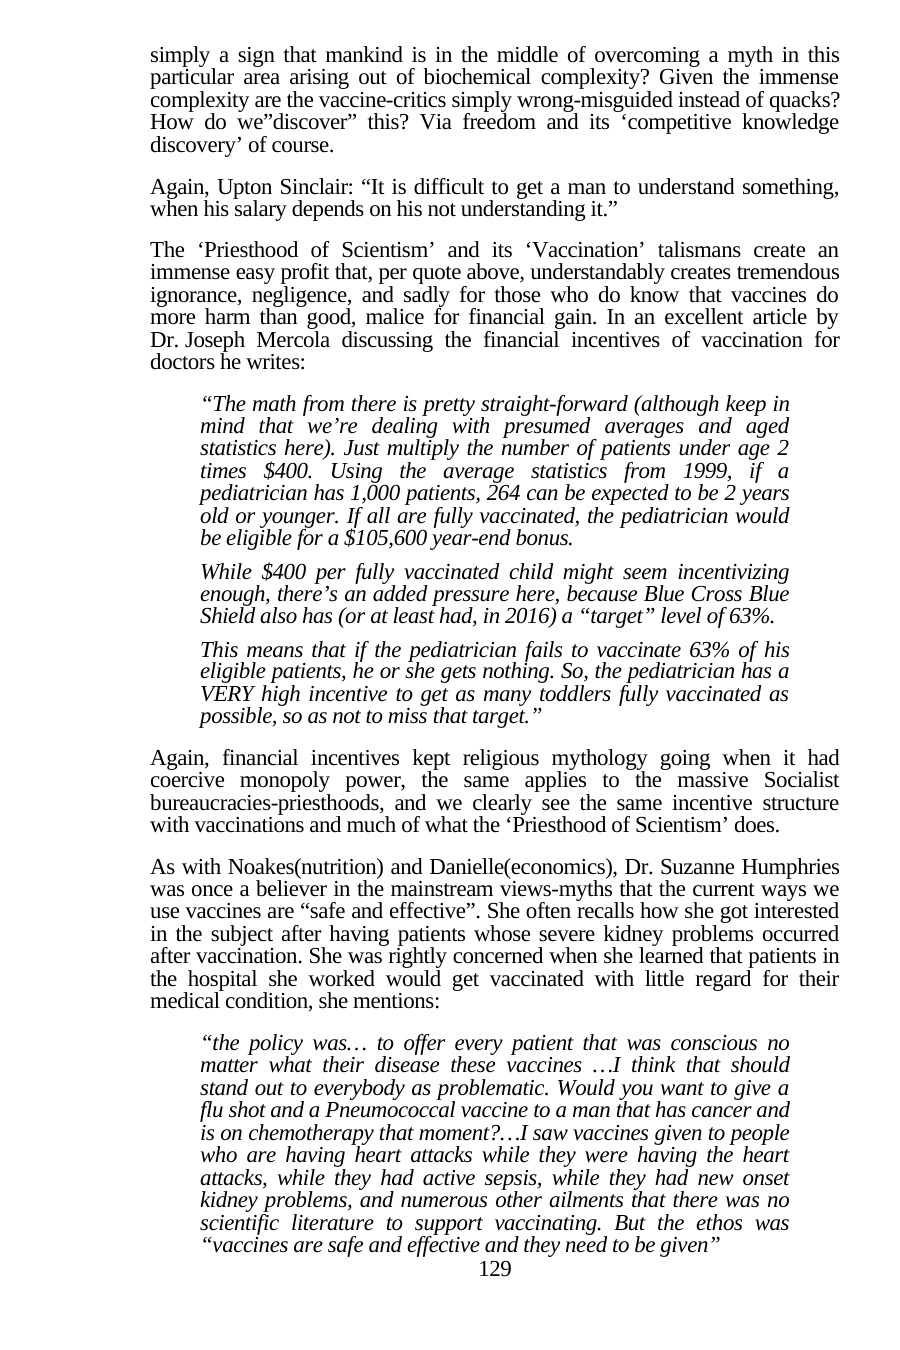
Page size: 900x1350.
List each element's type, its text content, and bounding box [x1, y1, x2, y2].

text Again, financial incentives kept religious mythology going when it had coercive monopoly power, the same applies to the massive Socialist bureaucracies-priesthoods, and we clearly see the same incentive structure with vaccinations and much of what the ‘Priesthood of Scientism’ does. [150, 748, 840, 838]
text Again, Upton Sinclair: “It is difficult to get a man to understand something, when his salary depends on his not understanding it.” [150, 176, 840, 221]
text While $400 per fully vaccinated child might seem incentivizing enough, there’s an added pressure here, because Blue Cross Blue Shield also has (or at least had, in 2016) a “target” level of 63%. [200, 561, 790, 629]
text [150, 45, 840, 157]
text As with Noakes(nutrition) and Danielle(economics), Dr. Suzanne Humphries was once a believer in the mainstream views-myths that the current ways we use vaccines are “safe and effective”. She often recalls how she got interested in the subject after having patients whose severe kidney problems occurred after vaccination. She was rightly concerned when she learned that patients in the hospital she worked would get vaccinated with little regard for their medical condition, she mentions: [150, 856, 840, 1014]
text This means that if the pediatrician fails to vaccinate 63% of his eligible patients, he or she gets nothing. So, the pediatrician has a VERY high incentive to get as many toddlers fully vaccinated as possible, so as not to miss that target.” [200, 639, 790, 729]
text The ‘Priesthood of Scientism’ and its ‘Vaccination’ talismans create an immense easy profit that, per quote above, understandably creates tremendous ignorance, negligence, and sadly for those who do know that vaccines do more harm than good, malice for financial gain. In an excellent article by Dr. Joseph Mercola discussing the financial incentives of vaccination for doctors he writes: [150, 240, 840, 375]
text “The math from there is pretty straight-forward (although keep in mind that we’re dealing with presumed averages and aged statistics here). Just multiply the number of patients under age 2 times $400. Using the average statistics from 1999, if a pediatrician has 1,000 patients, 264 can be expected to be 2 years old or younger. If all are fully vaccinated, the pediatrician would be eligible for a $105,600 year-end bonus. [200, 393, 790, 551]
text “the policy was… to offer every patient that was conscious no matter what their disease these vaccines …I think that should stand out to everybody as problematic. Would you want to give a flu shot and a Pneumococcal vaccine to a man that has cancer and is on chemotherapy that moment?…I saw vaccines given to people who are having heart attacks while they were having the heart attacks, while they had active sepsis, while they had new onset kidney problems, and numerous other ailments that there was no scientific literature to support vaccinating. But the ethos was “vaccines are safe and effective and they need to be given” [200, 1032, 790, 1257]
